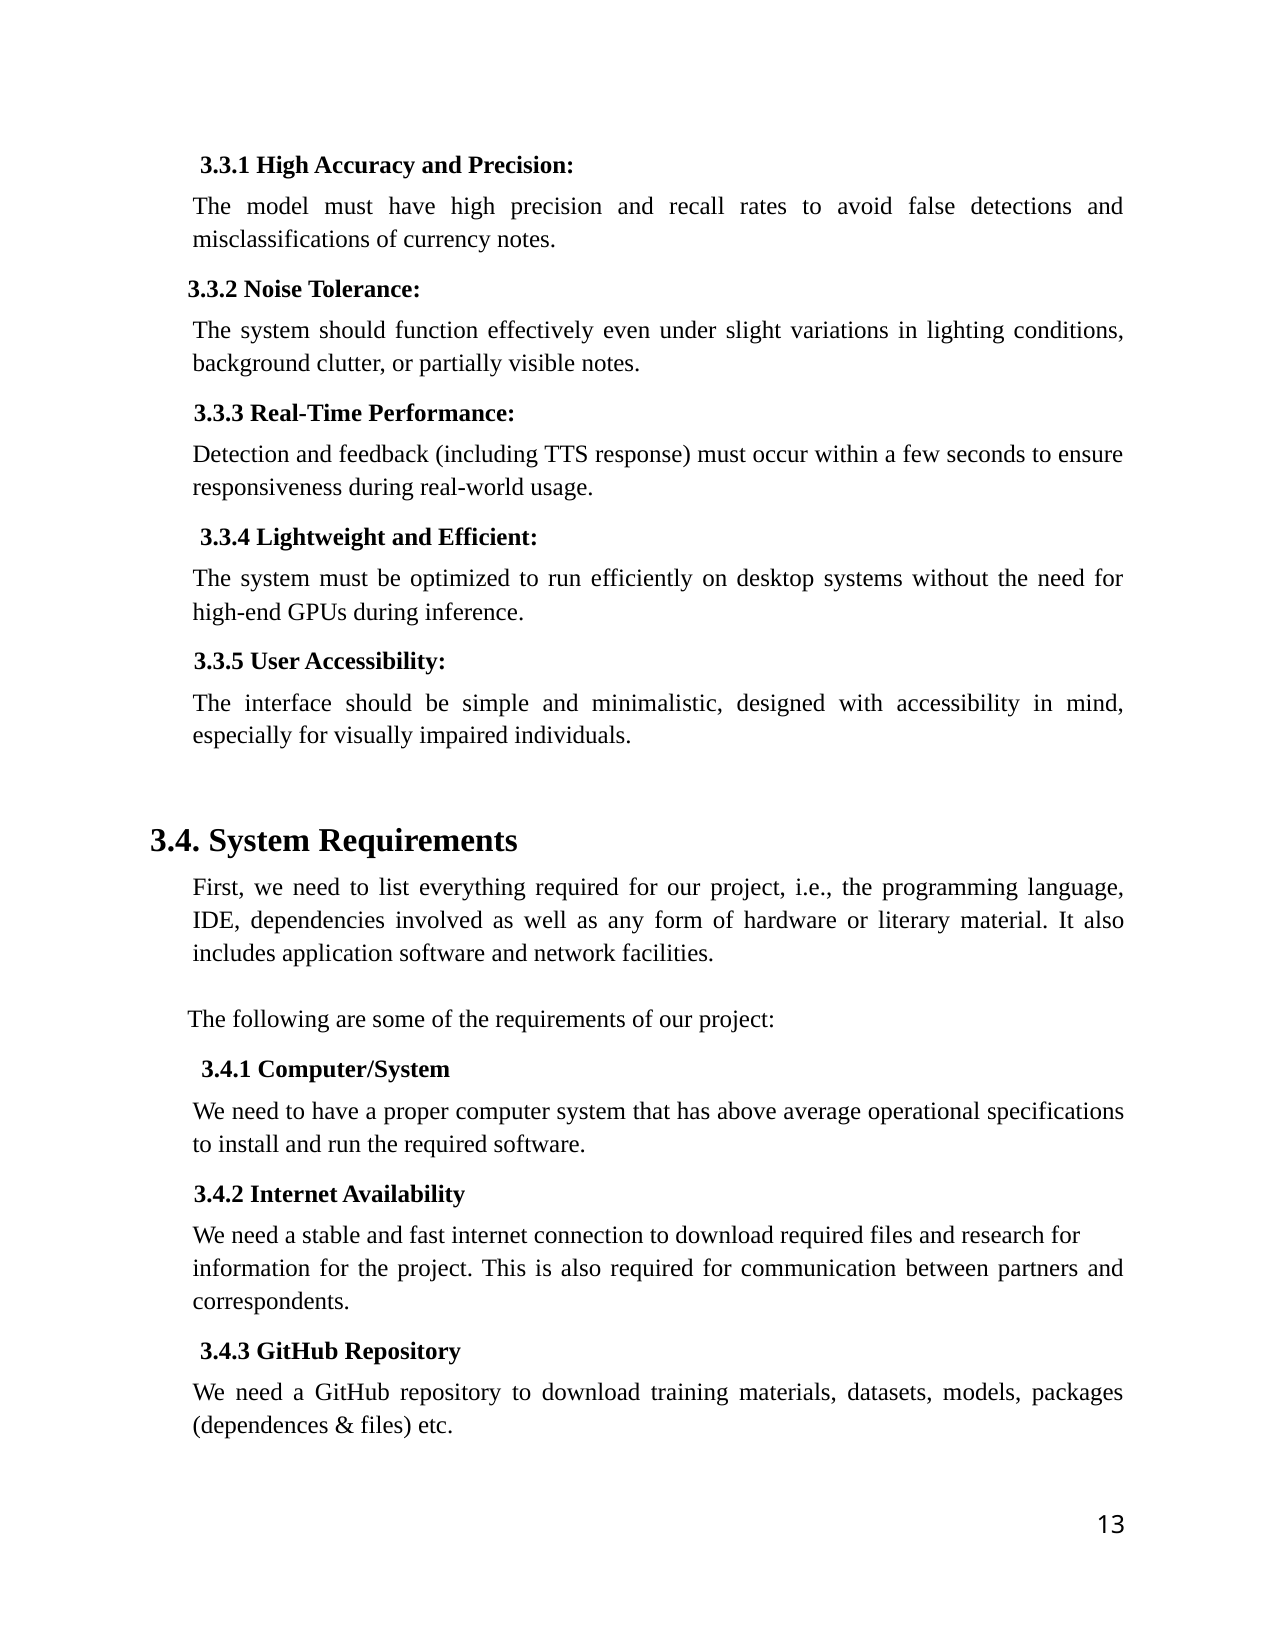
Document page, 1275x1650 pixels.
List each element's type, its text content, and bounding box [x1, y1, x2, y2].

list First, we need to list everything required for our project, i.e., the programming language, IDE, dependencies involved as well as any form of hardware or literary material. It also includes application software and network facilities. [192, 872, 1125, 967]
subtitle 3.3.4 Lightweight and Efficient: [150, 522, 1125, 551]
list The interface should be simple and minimalistic, designed with accessibility in mind, especially for visually impaired individuals. [192, 688, 1125, 749]
list The system should function effectively even under slight variations in lighting conditions, background clutter, or partially visible notes. [192, 315, 1125, 377]
list We need a GitHub repository to download training materials, datasets, models, packages (dependences & files) etc. [192, 1377, 1125, 1439]
subtitle 3.3.3 Real-Time Performance: [150, 398, 1125, 427]
subtitle 3.4.2 Internet Availability [150, 1179, 1125, 1208]
subtitle 3.4. System Requirements [150, 820, 1125, 858]
list We need to have a proper computer system that has above average operational specifications to install and run the required software. [192, 1096, 1125, 1158]
text The following are some of the requirements of our project: [150, 1004, 1125, 1033]
subtitle 3.4.1 Computer/System [150, 1054, 1125, 1083]
subtitle 3.3.2 Noise Tolerance: [150, 274, 1125, 303]
list We need a stable and fast internet connection to download required files and research for [192, 1220, 1125, 1249]
list The model must have high precision and recall rates to avoid false detections and misclassifications of currency notes. [192, 191, 1125, 253]
list information for the project. This is also required for communication between partners and correspondents. [192, 1253, 1125, 1315]
subtitle 3.3.1 High Accuracy and Precision: [150, 150, 1125, 179]
list The system must be optimized to run efficiently on desktop systems without the need for high-end GPUs during inference. [192, 563, 1125, 625]
list Detection and feedback (including TTS response) must occur within a few seconds to ensure responsiveness during real-world usage. [192, 439, 1125, 501]
subtitle 3.3.5 User Accessibility: [150, 646, 1125, 675]
subtitle 3.4.3 GitHub Repository [150, 1336, 1125, 1365]
